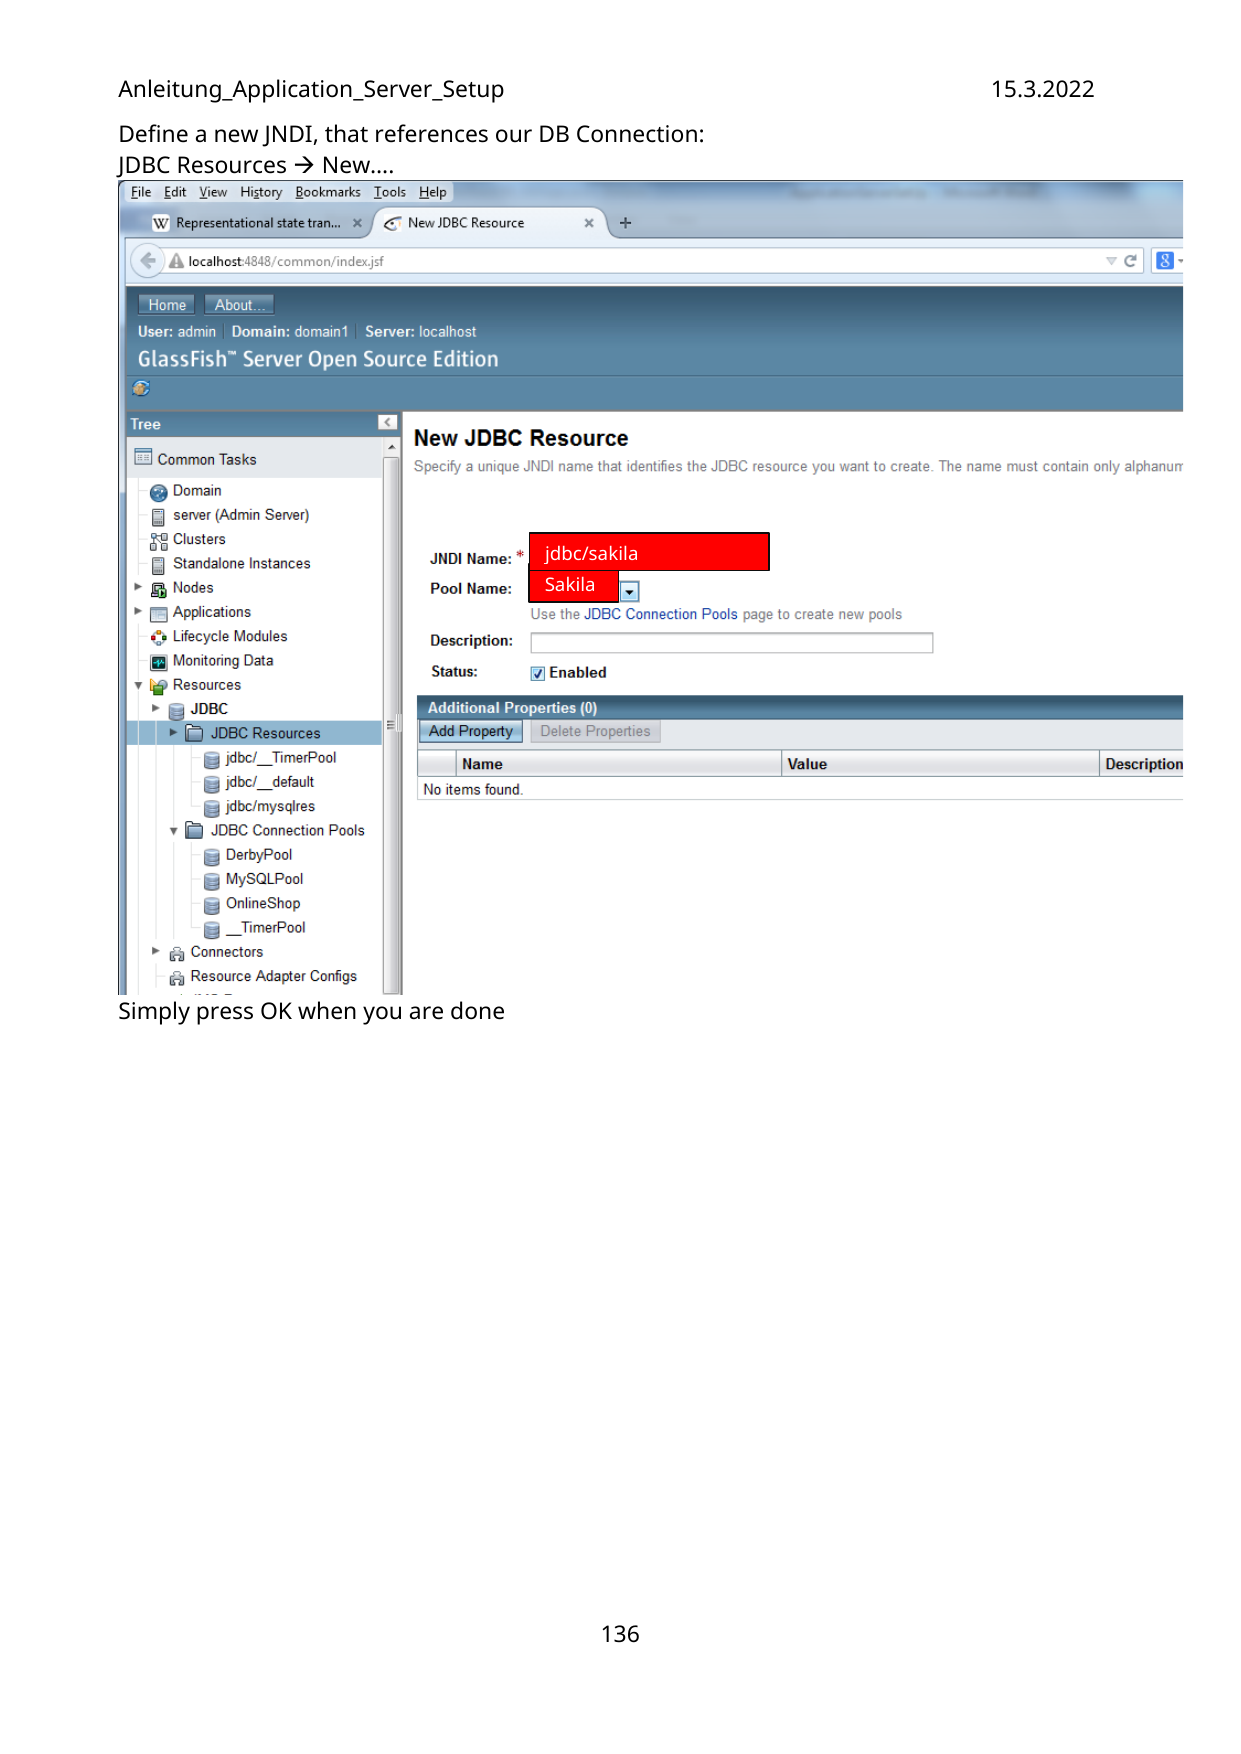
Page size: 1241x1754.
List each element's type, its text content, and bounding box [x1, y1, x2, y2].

picture [118, 180, 1184, 995]
text Define a new JNDI, that references our DB Connection: [118, 118, 1122, 149]
text Simply press OK when you are done [118, 995, 1122, 1026]
text JDBC Resources New…. [118, 149, 1122, 180]
